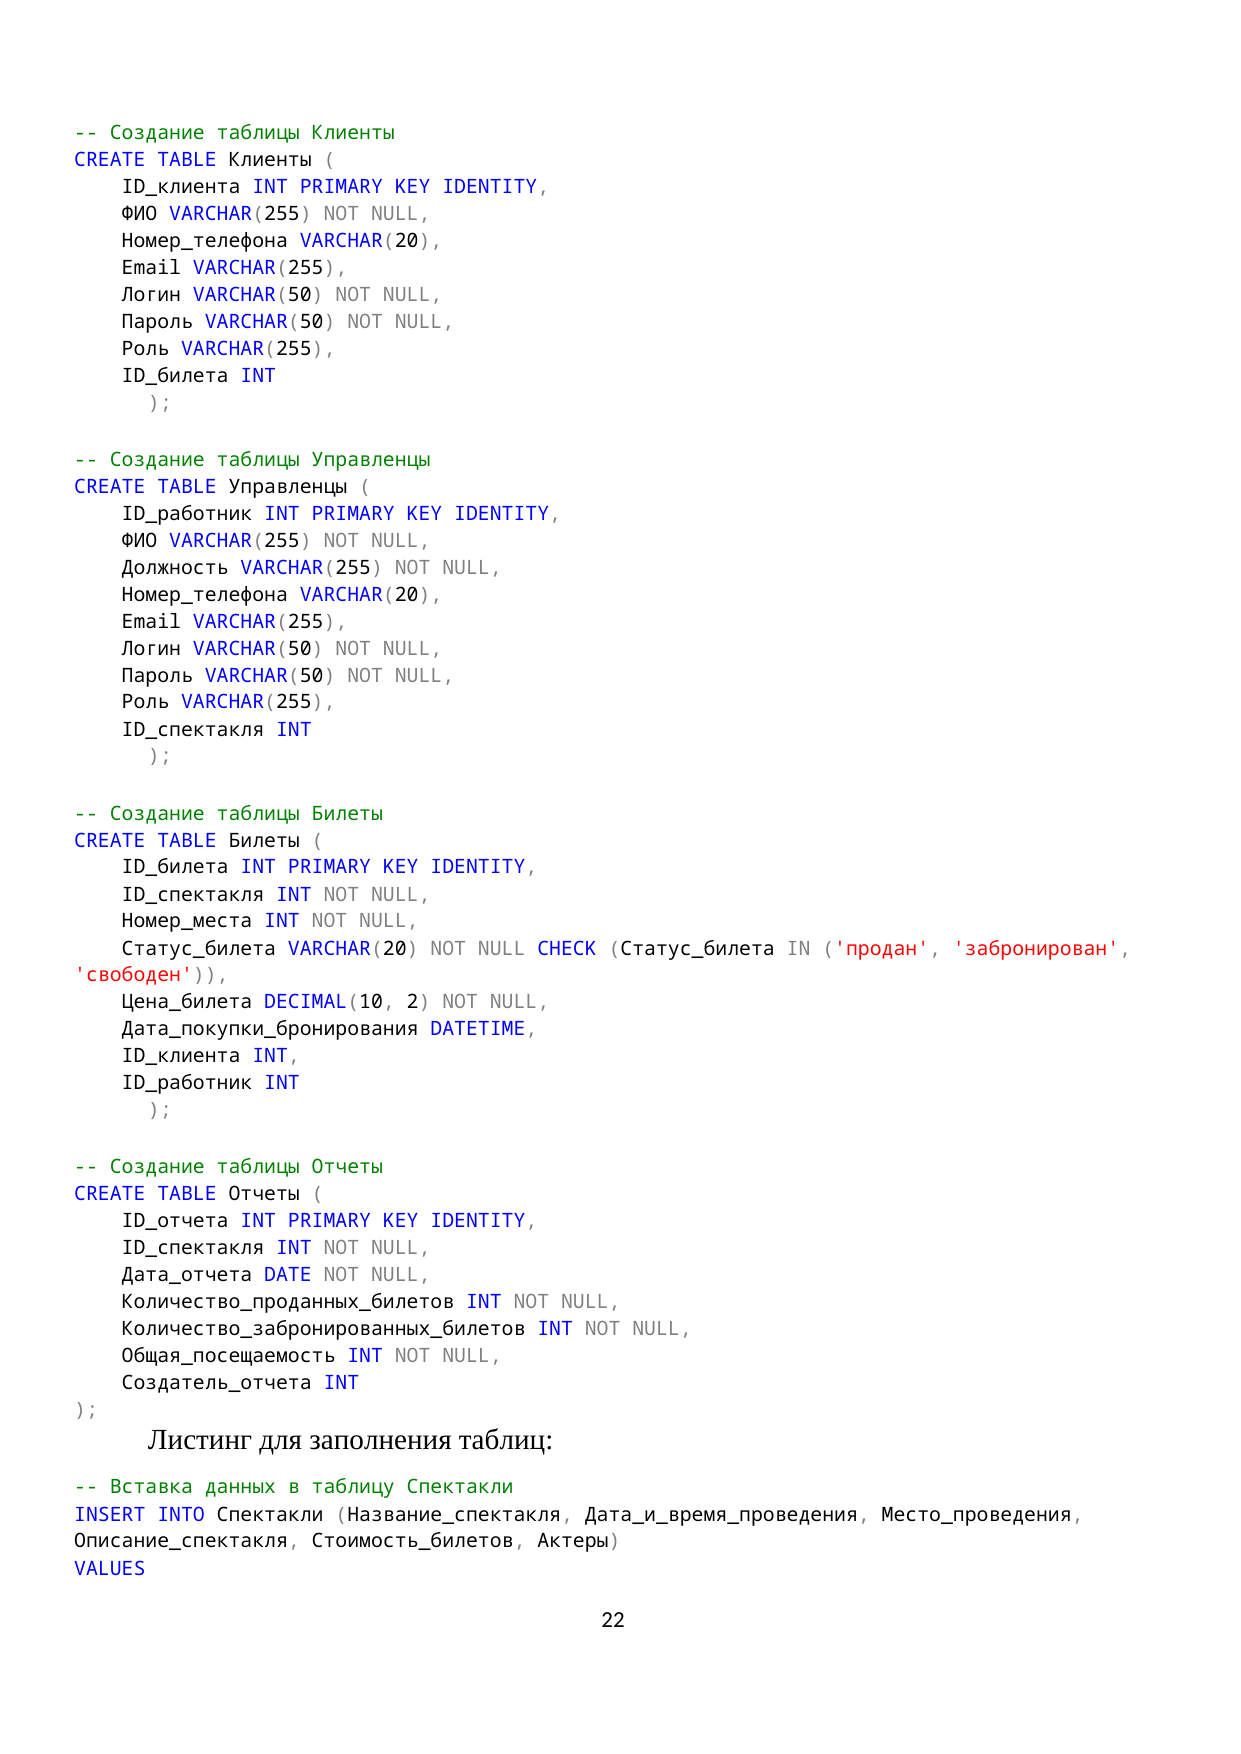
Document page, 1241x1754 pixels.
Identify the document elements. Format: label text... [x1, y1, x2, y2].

text Номер_телефона VARCHAR(20), [74, 580, 1152, 607]
text Роль VARCHAR(255), [74, 688, 1152, 715]
text Номер_места INT NOT NULL, [74, 907, 1152, 934]
text ); [74, 1396, 1152, 1422]
text -- Создание таблицы Отчеты [74, 1153, 1152, 1180]
text ID_работник INT [74, 1069, 1152, 1096]
text ФИО VARCHAR(255) NOT NULL, [74, 199, 1152, 226]
text Роль VARCHAR(255), [74, 334, 1152, 361]
text Дата_отчета DATE NOT NULL, [74, 1261, 1152, 1288]
text Количество_проданных_билетов INT NOT NULL, [74, 1288, 1152, 1314]
text ); [74, 388, 1152, 415]
text -- Создание таблицы Клиенты [74, 118, 1152, 145]
text INSERT INTO Спектакли (Название_спектакля, Дата_и_время_проведения, Место_проведения, Описание_спектакля, Стоимость_билетов, Актеры) [74, 1500, 1152, 1554]
text Цена_билета DECIMAL(10, 2) NOT NULL, [74, 988, 1152, 1015]
text Должность VARCHAR(255) NOT NULL, [74, 553, 1152, 580]
text Email VARCHAR(255), [74, 253, 1152, 280]
text ID_билета INT PRIMARY KEY IDENTITY, [74, 853, 1152, 880]
text CREATE TABLE Отчеты ( [74, 1180, 1152, 1207]
text Пароль VARCHAR(50) NOT NULL, [74, 307, 1152, 334]
text ID_работник INT PRIMARY KEY IDENTITY, [74, 499, 1152, 526]
text Дата_покупки_бронирования DATETIME, [74, 1015, 1152, 1042]
text ID_отчета INT PRIMARY KEY IDENTITY, [74, 1207, 1152, 1234]
text ID_спектакля INT [74, 715, 1152, 742]
text Логин VARCHAR(50) NOT NULL, [74, 280, 1152, 307]
text CREATE TABLE Клиенты ( [74, 145, 1152, 172]
text -- Создание таблицы Билеты [74, 799, 1152, 826]
text ID_спектакля INT NOT NULL, [74, 1234, 1152, 1261]
text -- Создание таблицы Управленцы [74, 445, 1152, 472]
text Логин VARCHAR(50) NOT NULL, [74, 634, 1152, 661]
text Создатель_отчета INT [74, 1368, 1152, 1396]
text Номер_телефона VARCHAR(20), [74, 226, 1152, 253]
text ФИО VARCHAR(255) NOT NULL, [74, 526, 1152, 553]
text ID_спектакля INT NOT NULL, [74, 880, 1152, 907]
text VALUES [74, 1554, 1152, 1581]
text Общая_посещаемость INT NOT NULL, [74, 1342, 1152, 1368]
text Статус_билета VARCHAR(20) NOT NULL CHECK (Статус_билета IN ('продан', 'забронирован', 'свободен')), [74, 934, 1152, 988]
text ); [74, 742, 1152, 769]
text Email VARCHAR(255), [74, 607, 1152, 634]
text ID_билета INT [74, 361, 1152, 388]
text Пароль VARCHAR(50) NOT NULL, [74, 661, 1152, 688]
text CREATE TABLE Управленцы ( [74, 472, 1152, 499]
text ID_клиента INT PRIMARY KEY IDENTITY, [74, 172, 1152, 199]
text CREATE TABLE Билеты ( [74, 826, 1152, 853]
text -- Вставка данных в таблицу Спектакли [74, 1473, 1152, 1500]
text ); [74, 1096, 1152, 1123]
text Количество_забронированных_билетов INT NOT NULL, [74, 1314, 1152, 1342]
text ID_клиента INT, [74, 1042, 1152, 1069]
text Листинг для заполнения таблиц: [74, 1422, 1152, 1456]
